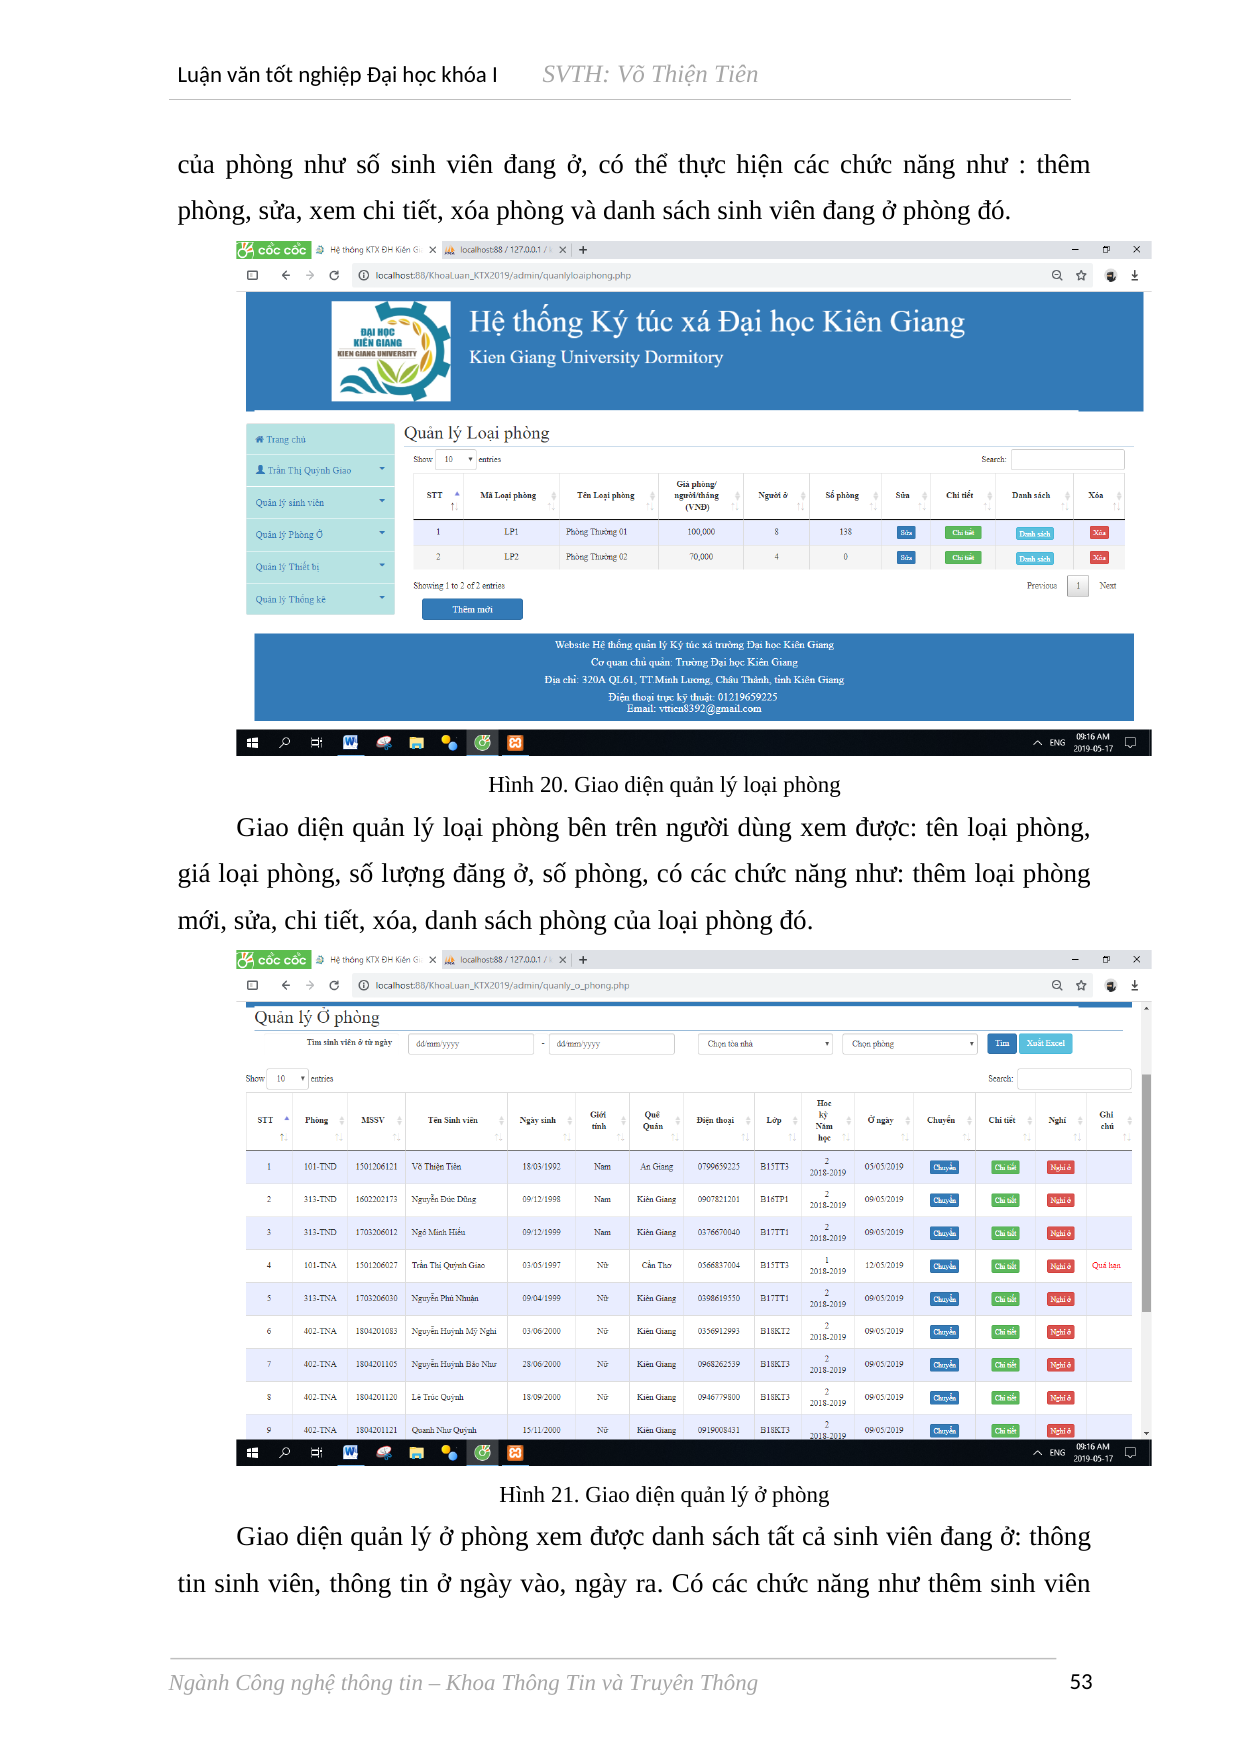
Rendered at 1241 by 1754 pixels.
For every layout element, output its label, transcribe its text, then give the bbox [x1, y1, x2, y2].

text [177, 148, 1092, 226]
text Hình 20. Giao diện quản lý loại phòng [236, 771, 1092, 797]
text Hình 21. Giao diện quản lý ở phòng [236, 1481, 1092, 1507]
picture [236, 950, 1152, 1466]
text Giao diện quản lý loại phòng bên trên người dùng xem được: tên loại phòng, giá loại phòng, số lượng đăng ở, số phòng, có các chức năng như: thêm loại phòng mới, sửa, chi tiết, xóa, danh sách phòng của loại phòng đó. [177, 811, 1092, 935]
picture [236, 241, 1152, 756]
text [177, 1520, 1092, 1598]
